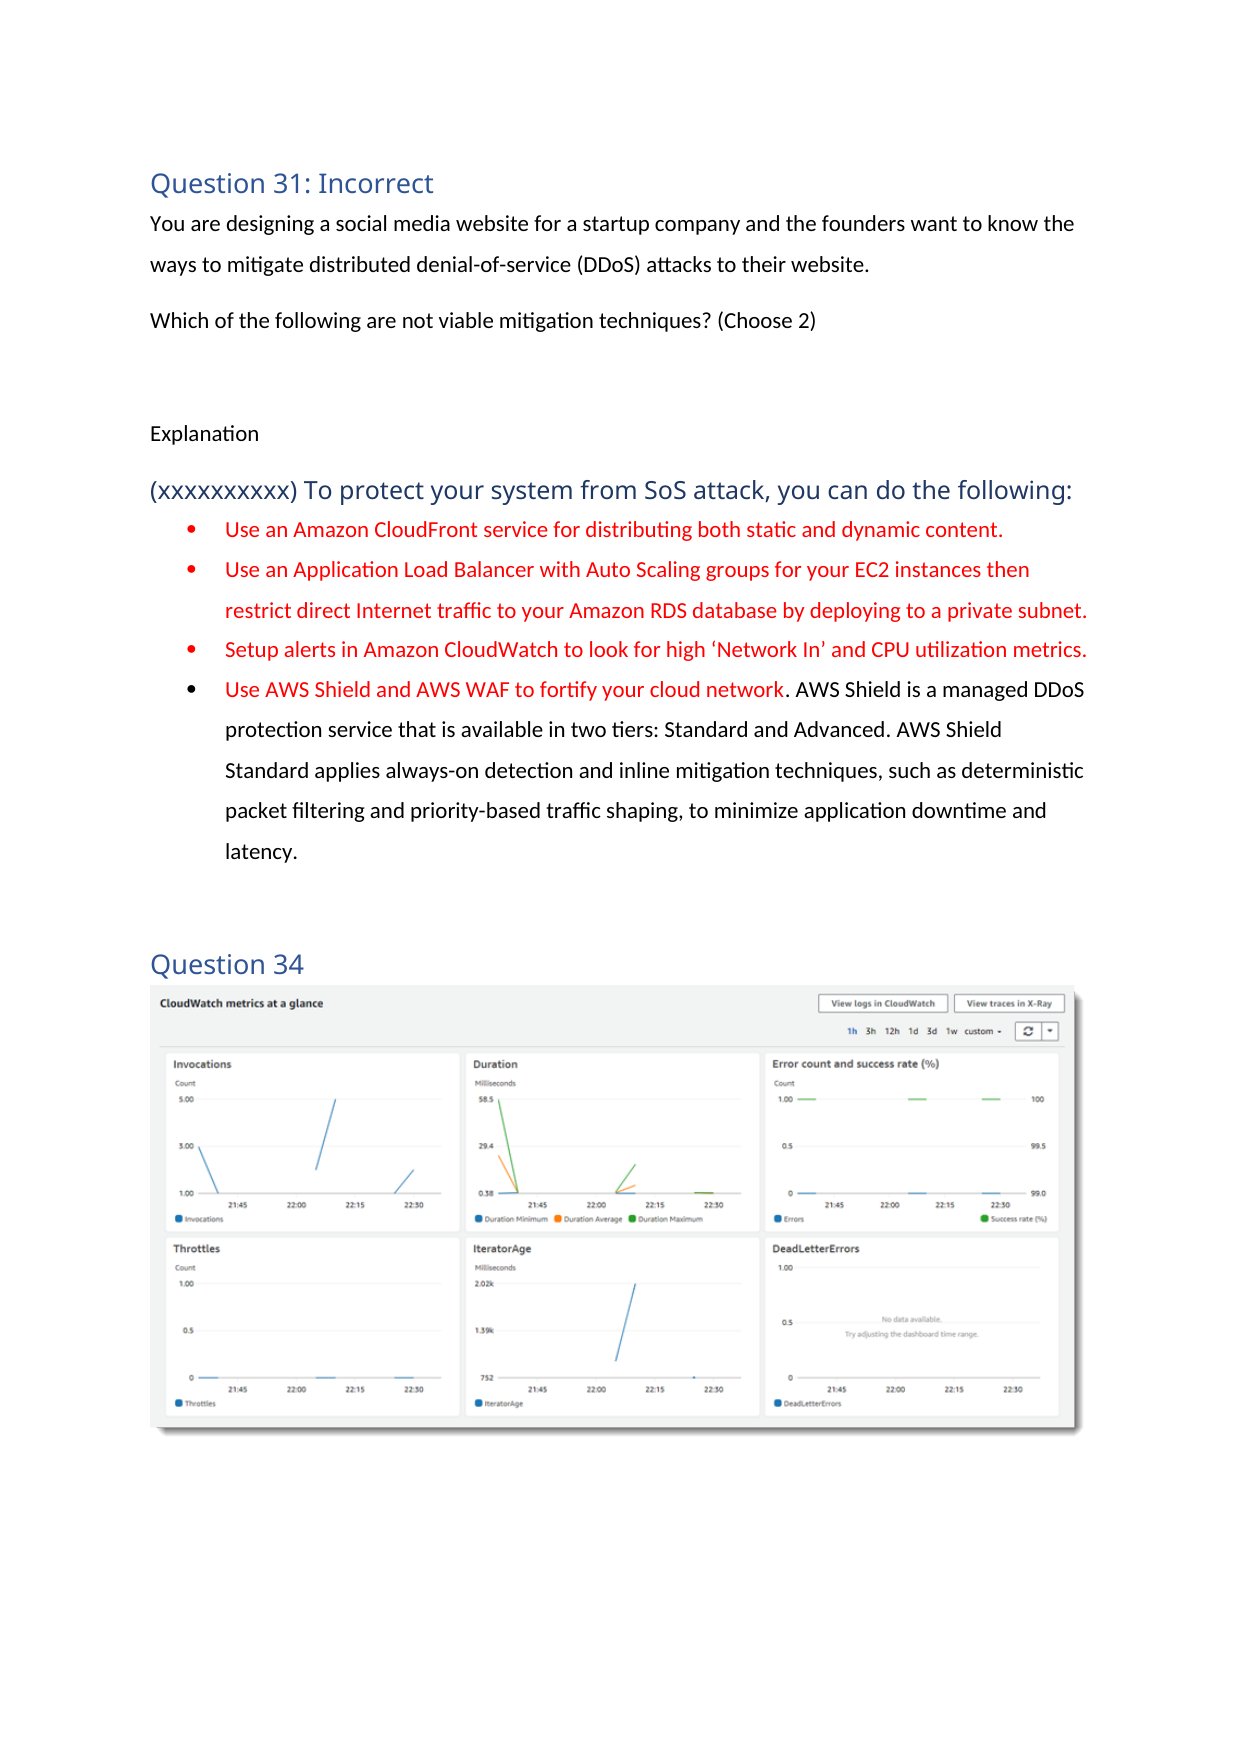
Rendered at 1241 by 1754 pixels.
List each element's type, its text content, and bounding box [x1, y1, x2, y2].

text Which of the following are not viable mitigation techniques? (Choose 2) [150, 302, 1090, 339]
text You are designing a social media website for a startup company and the founders want to know the ways to mitigate distributed denial-of-service (DDoS) attacks to their website. [150, 205, 1090, 283]
list Use an Application Load Balancer with Auto Scaling groups for your EC2 instances then restrict direct Internet traffic to your Amazon RDS database by deploying to a private subnet. [187, 551, 1090, 628]
list Setup alerts in Amazon CloudWatch to look for high ‘Network In’ and CPU utilization metrics. [187, 631, 1090, 668]
text Explanation [150, 414, 1090, 452]
list Use AWS Shield and AWS WAF to fortify your cloud network. AWS Shield is a managed DDoS protection service that is available in two tiers: Standard and Advanced. AWS Shield Standard applies always-on detection and inline mitigation techniques, such as deterministic packet filtering and priority-based traffic shaping, to minimize application downtime and latency. [187, 670, 1090, 869]
subtitle (xxxxxxxxxx) To protect your system from SoS attack, you can do the following: [150, 471, 1090, 508]
subtitle Question 34 [150, 945, 1090, 982]
list Use an Amazon CloudFront service for distributing both static and dynamic content. [187, 511, 1090, 548]
subtitle Question 31: Incorrect [150, 164, 1090, 202]
picture [150, 985, 1091, 1444]
